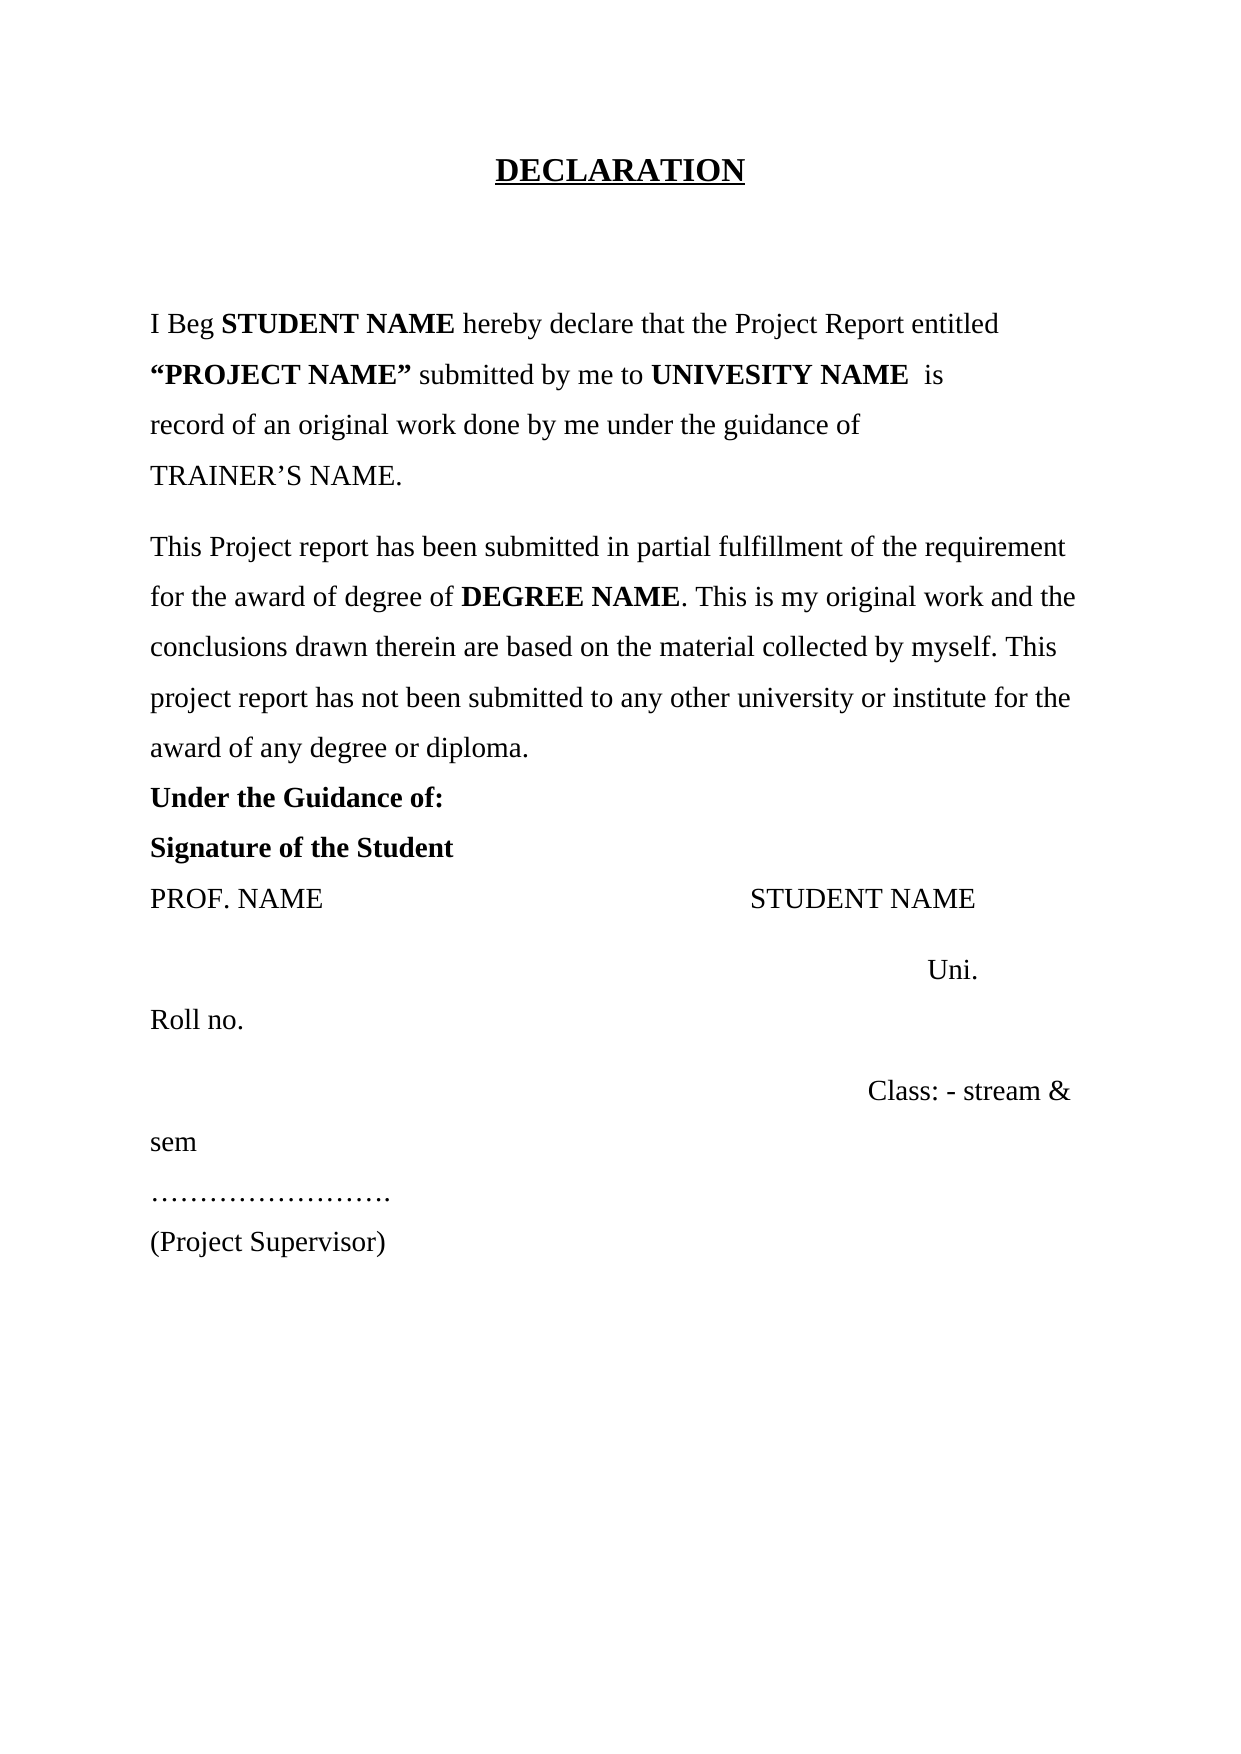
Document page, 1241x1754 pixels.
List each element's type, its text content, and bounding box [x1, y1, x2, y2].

text Uni. Roll no. [150, 952, 1015, 1036]
text Under the Guidance of: Signature of the Student [150, 780, 1090, 864]
text DECLARATION [150, 150, 1090, 188]
text PROF. NAME STUDENT NAME [150, 881, 1015, 914]
text This Project report has been submitted in partial fulfillment of the requirement for the award of degree of DEGREE NAME. This is my original work and the conclusions drawn therein are based on the material collected by myself. This project report has not been submitted to any other university or institute for the award of any degree or diploma. [150, 529, 1090, 763]
text ……………………. [150, 1174, 1090, 1208]
text I Beg STUDENT NAME hereby declare that the Project Report entitled “PROJECT NAME” submitted by me to UNIVESITY NAME is record of an original work done by me under the guidance of TRAINER’S NAME. [150, 307, 1015, 491]
text (Project Supervisor) [150, 1224, 1090, 1258]
text Class: - stream & sem [150, 1073, 1090, 1157]
